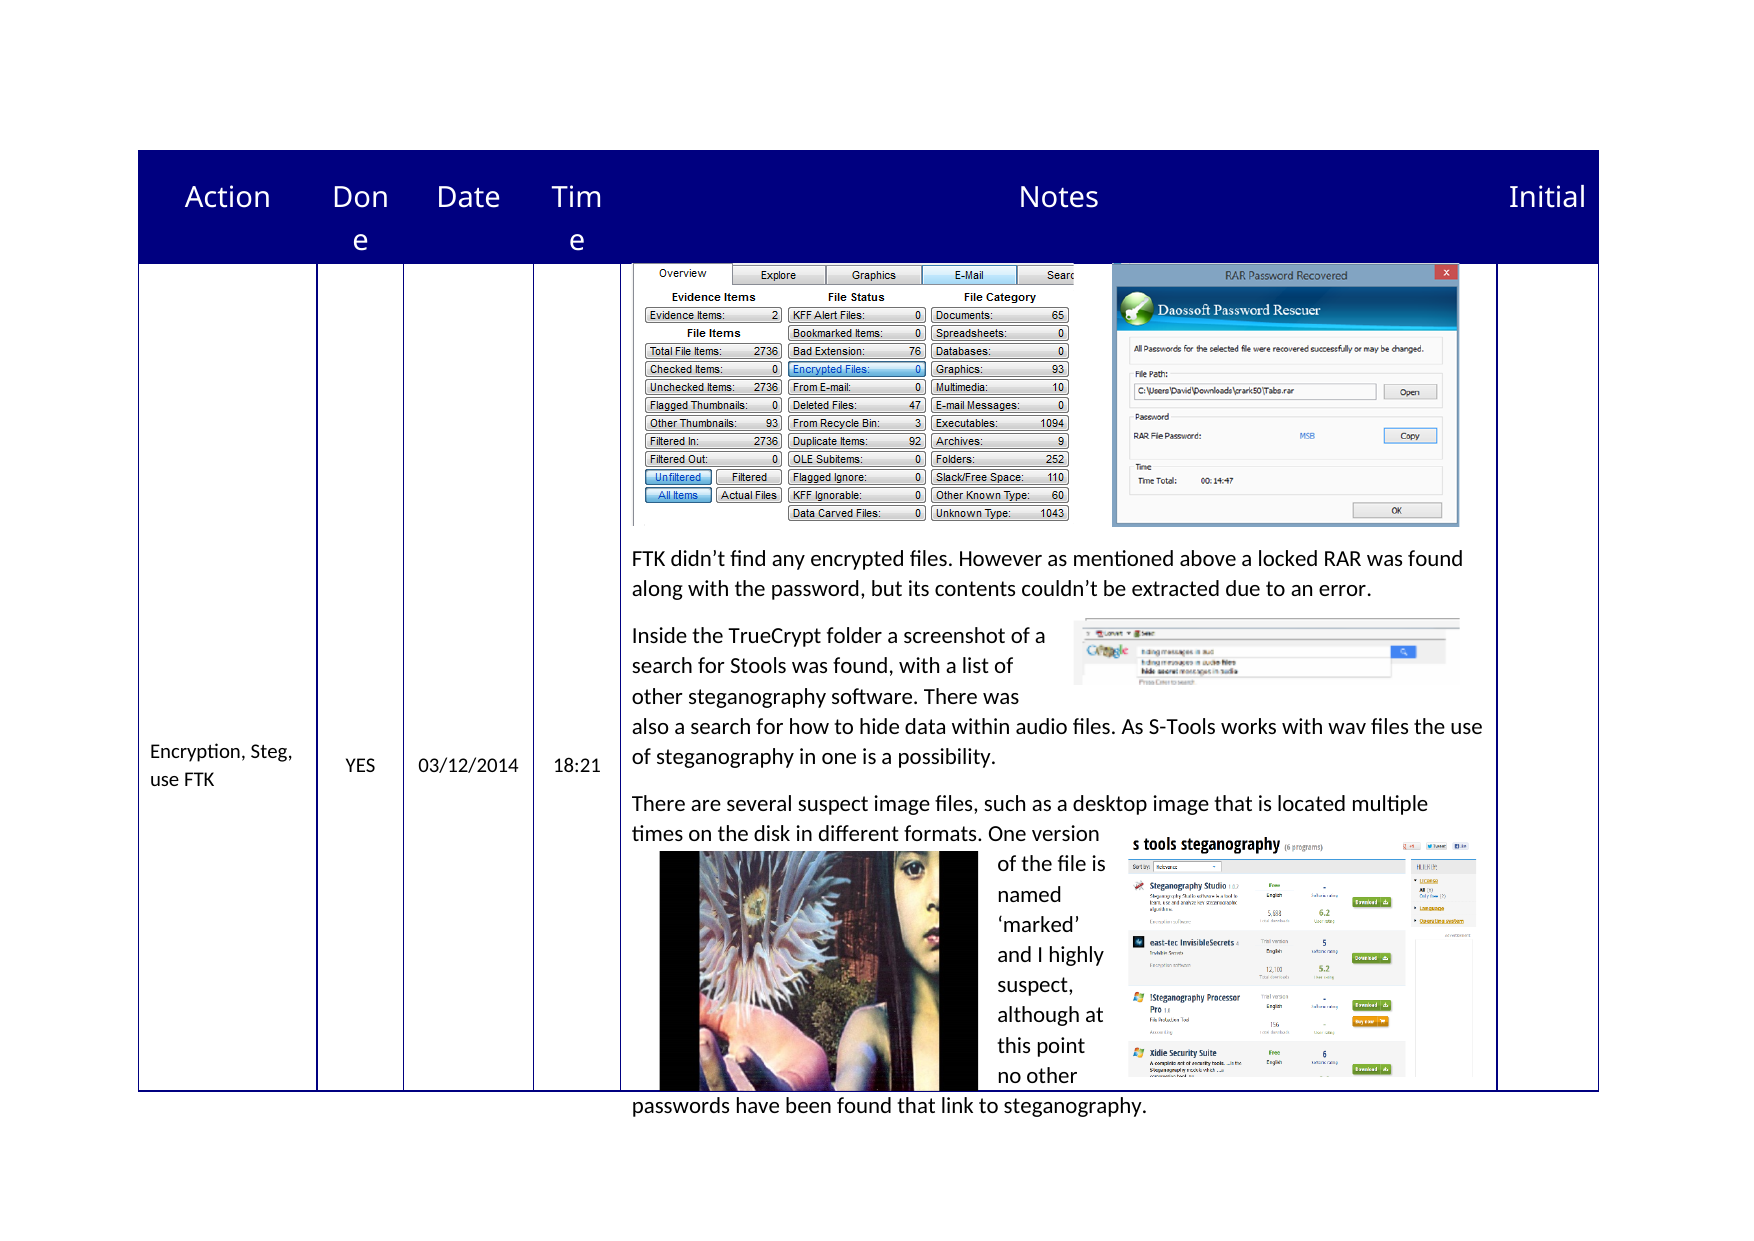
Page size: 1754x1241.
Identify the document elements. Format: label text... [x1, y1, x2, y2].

table_header Done [318, 152, 403, 262]
table_cell 18:21 [534, 264, 620, 1090]
picture [659, 851, 979, 1091]
table_cell [1498, 264, 1598, 1090]
table_header Action [139, 152, 316, 262]
table_cell YES [318, 264, 403, 1090]
table_cell FTK didn’t find any encrypted files. However as mentioned above a locked RAR was found along with the password, but its contents couldn’t be extracted due to an error. Inside the TrueCrypt folder a screenshot of a search for Stools was found, with a list of other steganography software. There was also a search for how to hide data within audio files. As S-Tools works with wav files the use of steganography in one is a possibility. There are several suspect image files, such as a desktop image that is located multiple times on the disk in different formats. One version of the file is named ‘marked’ and I highly suspect, although at this point no other passwords have been found that link to steganography. [621, 264, 1496, 1090]
table_cell 03/12/2014 [404, 264, 533, 1090]
picture [631, 263, 1074, 526]
picture [1112, 263, 1460, 527]
table_header Notes [621, 152, 1496, 262]
table_header Date [404, 152, 533, 262]
table_header Time [534, 152, 620, 262]
table_header Initial [1498, 152, 1598, 262]
table_cell Encryption, Steg, use FTK [139, 264, 316, 1090]
picture [1128, 835, 1477, 1077]
picture [1073, 618, 1460, 685]
